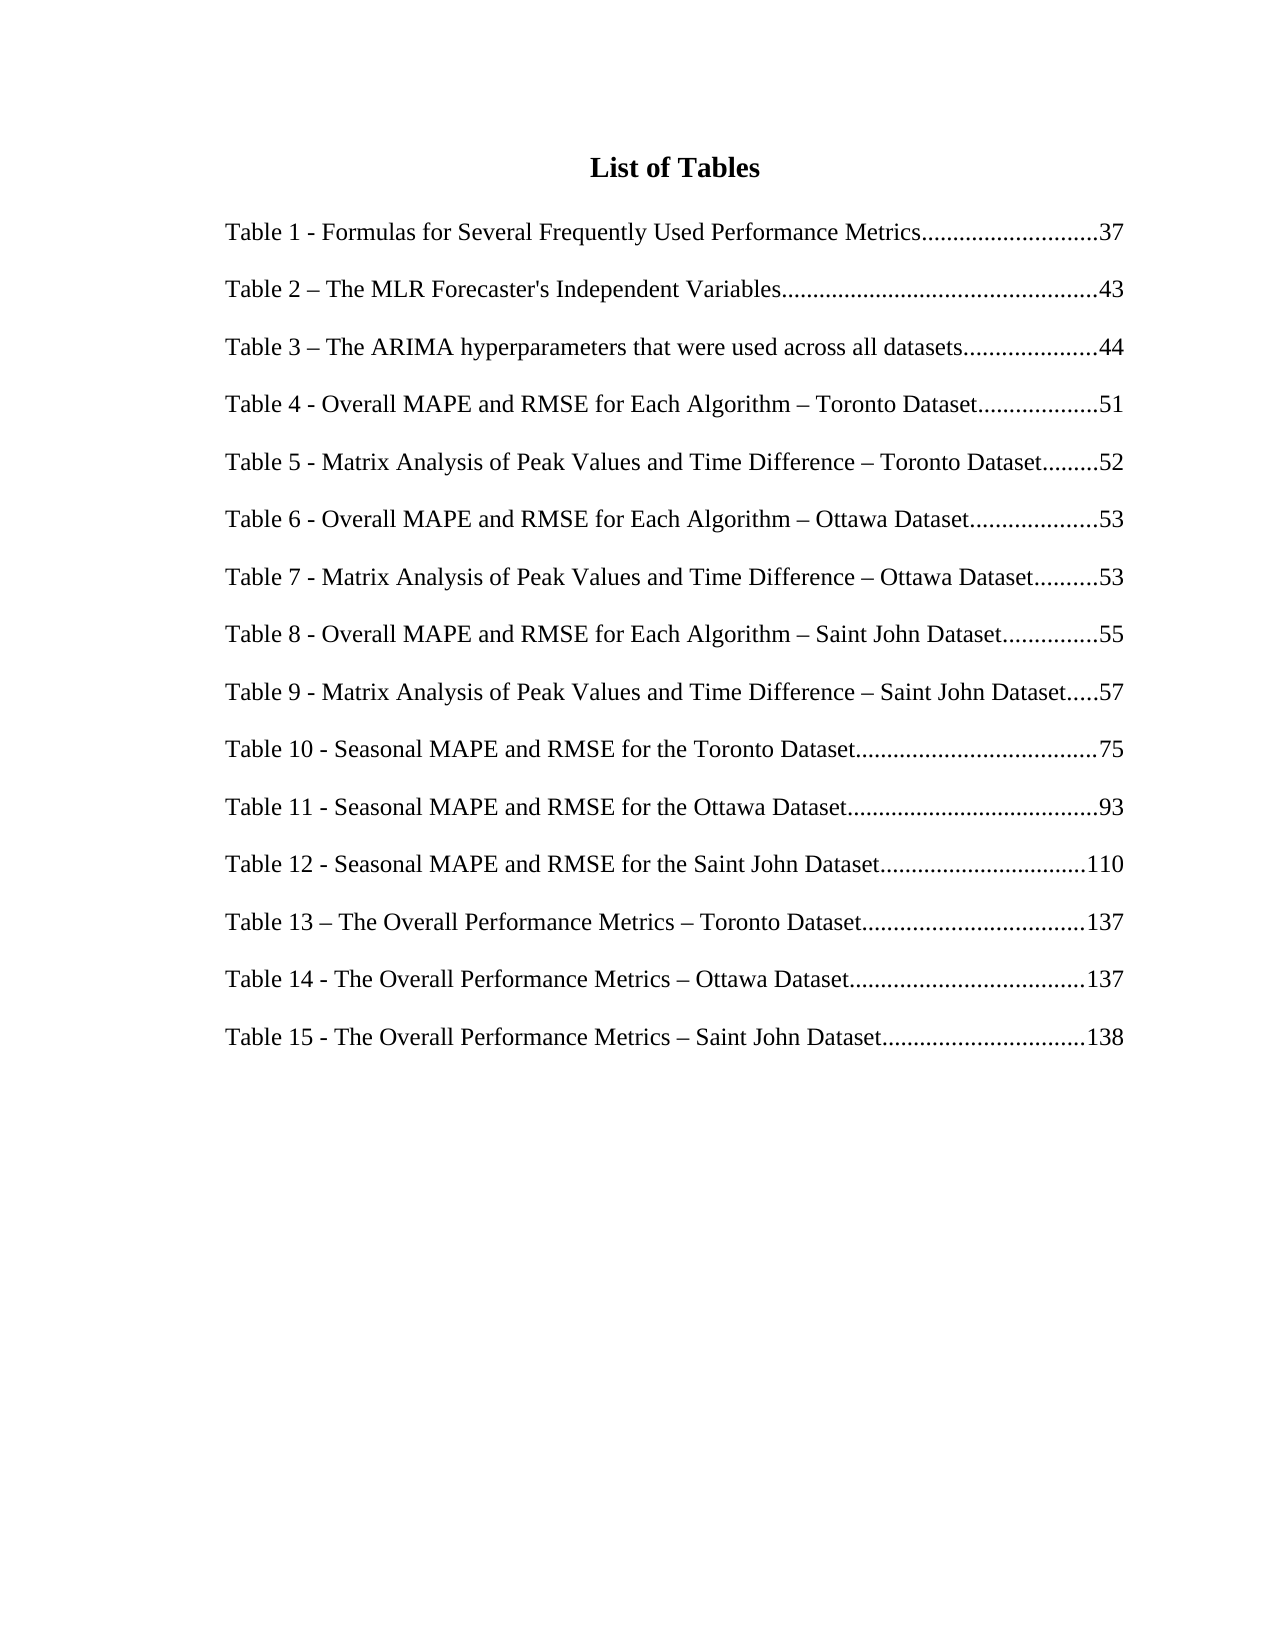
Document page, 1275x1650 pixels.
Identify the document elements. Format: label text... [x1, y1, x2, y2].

text Table 9 - Matrix Analysis of Peak Values and Time Difference – Saint John Dataset 57 [225, 677, 1125, 706]
text Table 6 - Overall MAPE and RMSE for Each Algorithm – Ottawa Dataset 53 [225, 504, 1125, 533]
text Table 10 - Seasonal MAPE and RMSE for the Toronto Dataset 75 [225, 734, 1125, 763]
text Table 4 - Overall MAPE and RMSE for Each Algorithm – Toronto Dataset 51 [225, 389, 1125, 418]
text Table 14 - The Overall Performance Metrics – Ottawa Dataset 137 [225, 964, 1125, 993]
text Table 13 – The Overall Performance Metrics – Toronto Dataset 137 [225, 907, 1125, 936]
text Table 8 - Overall MAPE and RMSE for Each Algorithm – Saint John Dataset 55 [225, 619, 1125, 648]
text Table 11 - Seasonal MAPE and RMSE for the Ottawa Dataset 93 [225, 792, 1125, 821]
list List of Tables [225, 150, 1125, 183]
text Table 3 – The ARIMA hyperparameters that were used across all datasets 44 [225, 332, 1125, 361]
text Table 5 - Matrix Analysis of Peak Values and Time Difference – Toronto Dataset 52 [225, 447, 1125, 476]
text Table 1 - Formulas for Several Frequently Used Performance Metrics 37 [225, 217, 1125, 246]
text Table 12 - Seasonal MAPE and RMSE for the Saint John Dataset 110 [225, 849, 1125, 878]
text Table 15 - The Overall Performance Metrics – Saint John Dataset 138 [225, 1022, 1125, 1051]
text Table 2 – The MLR Forecaster's Independent Variables 43 [225, 274, 1125, 303]
text Table 7 - Matrix Analysis of Peak Values and Time Difference – Ottawa Dataset 53 [225, 562, 1125, 591]
